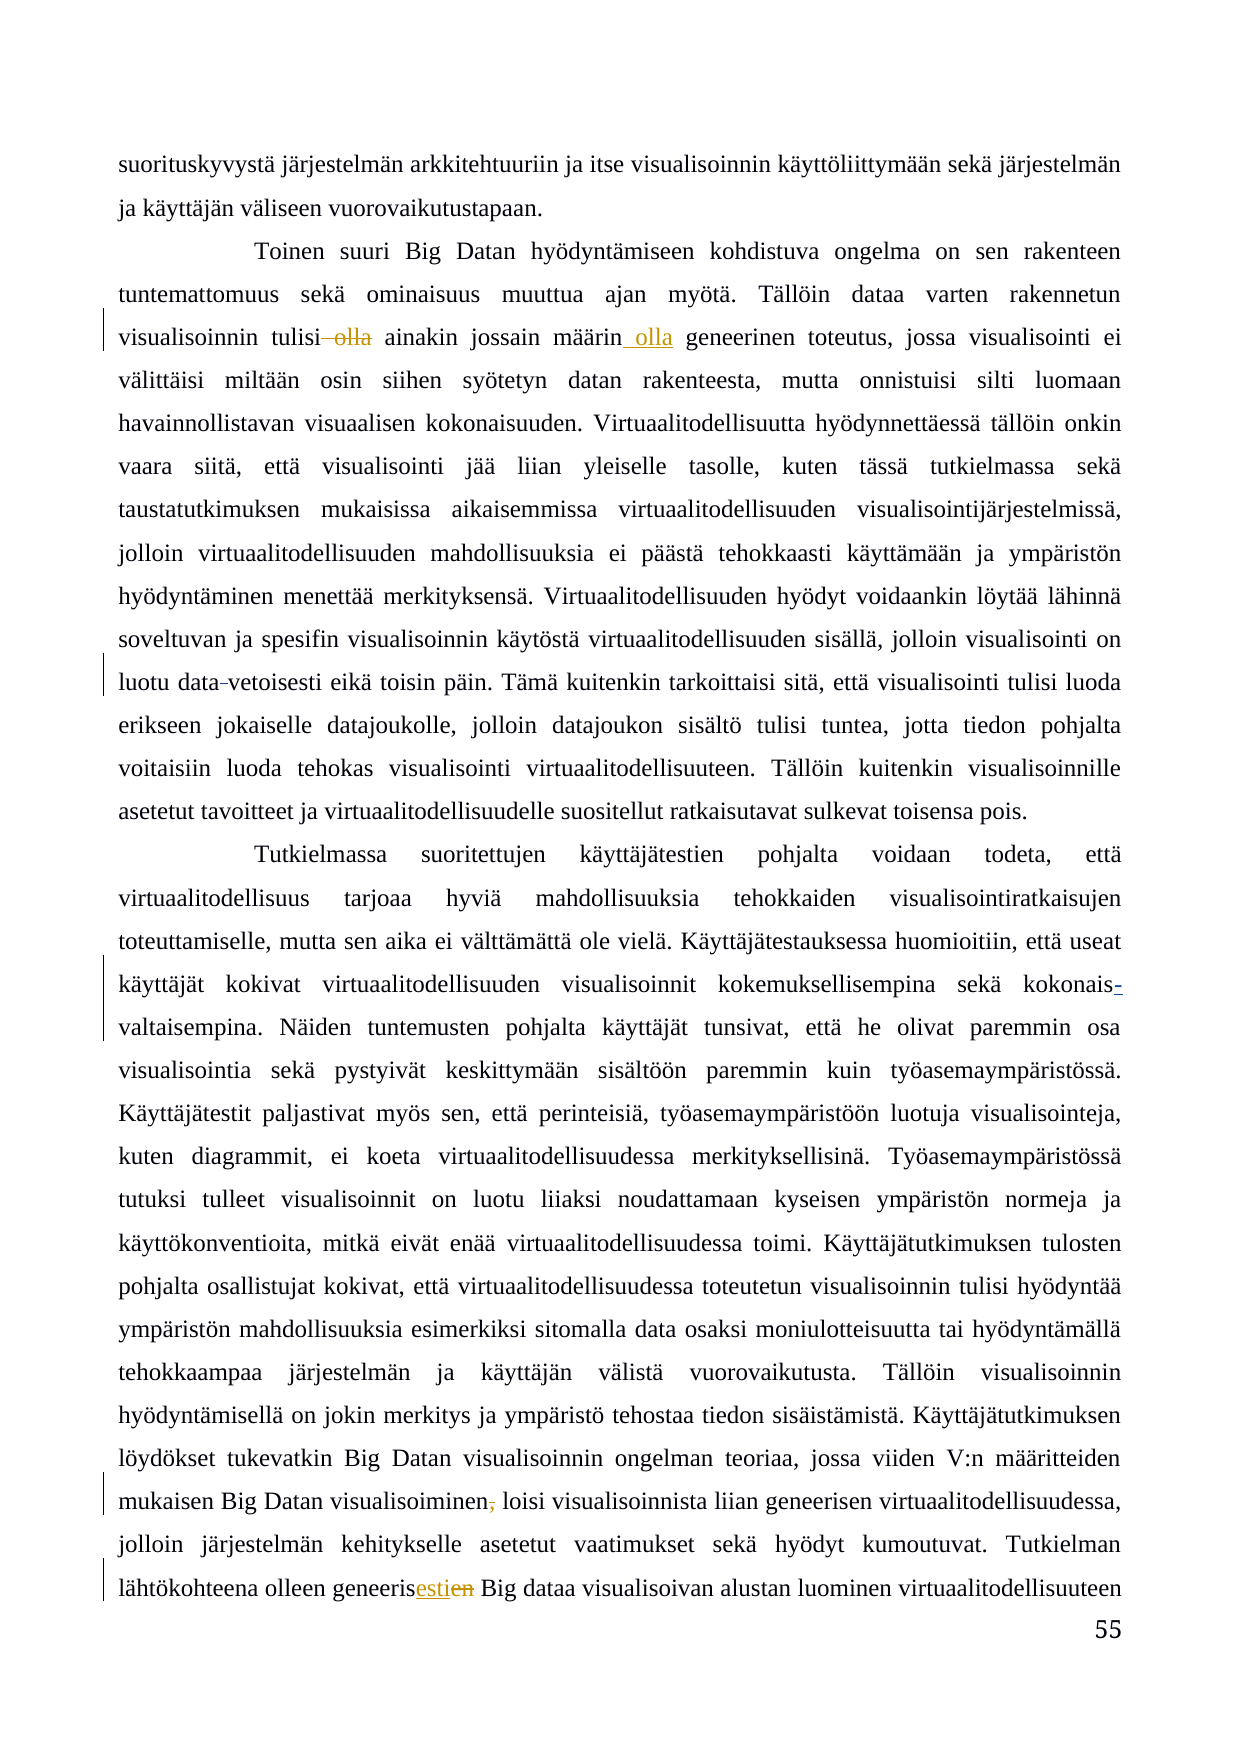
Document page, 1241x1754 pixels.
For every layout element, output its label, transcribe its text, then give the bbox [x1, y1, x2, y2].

text Toinen suuri Big Datan hyödyntämiseen kohdistuva ongelma on sen rakenteen tuntemattomuus sekä ominaisuus muuttua ajan myötä. Tällöin dataa varten rakennetun visualisoinnin tulisi ainakin jossain määrin geneerinen toteutus, jossa visualisointi ei välittäisi miltään osin siihen syötetyn datan rakenteesta, mutta onnistuisi silti luomaan havainnollistavan visuaalisen kokonaisuuden. Virtuaalitodellisuutta hyödynnettäessä tällöin onkin vaara siitä, että visualisointi jää liian yleiselle tasolle, kuten tässä tutkielmassa sekä taustatutkimuksen mukaisissa aikaisemmissa virtuaalitodellisuuden visualisointijärjestelmissä, jolloin virtuaalitodellisuuden mahdollisuuksia ei päästä tehokkaasti käyttämään ja ympäristön hyödyntäminen menettää merkityksensä. Virtuaalitodellisuuden hyödyt voidaankin löytää lähinnä soveltuvan ja spesifin visualisoinnin käytöstä virtuaalitodellisuuden sisällä, jolloin visualisointi on luotu datavetoisesti eikä toisin päin. Tämä kuitenkin tarkoittaisi sitä, että visualisointi tulisi luoda erikseen jokaiselle datajoukolle, jolloin datajoukon sisältö tulisi tuntea, jotta tiedon pohjalta voitaisiin luoda tehokas visualisointi virtuaalitodellisuuteen. Tällöin kuitenkin visualisoinnille asetetut tavoitteet ja virtuaalitodellisuudelle suositellut ratkaisutavat sulkevat toisensa pois. [118, 236, 1122, 825]
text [118, 839, 1122, 1601]
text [118, 149, 1122, 221]
